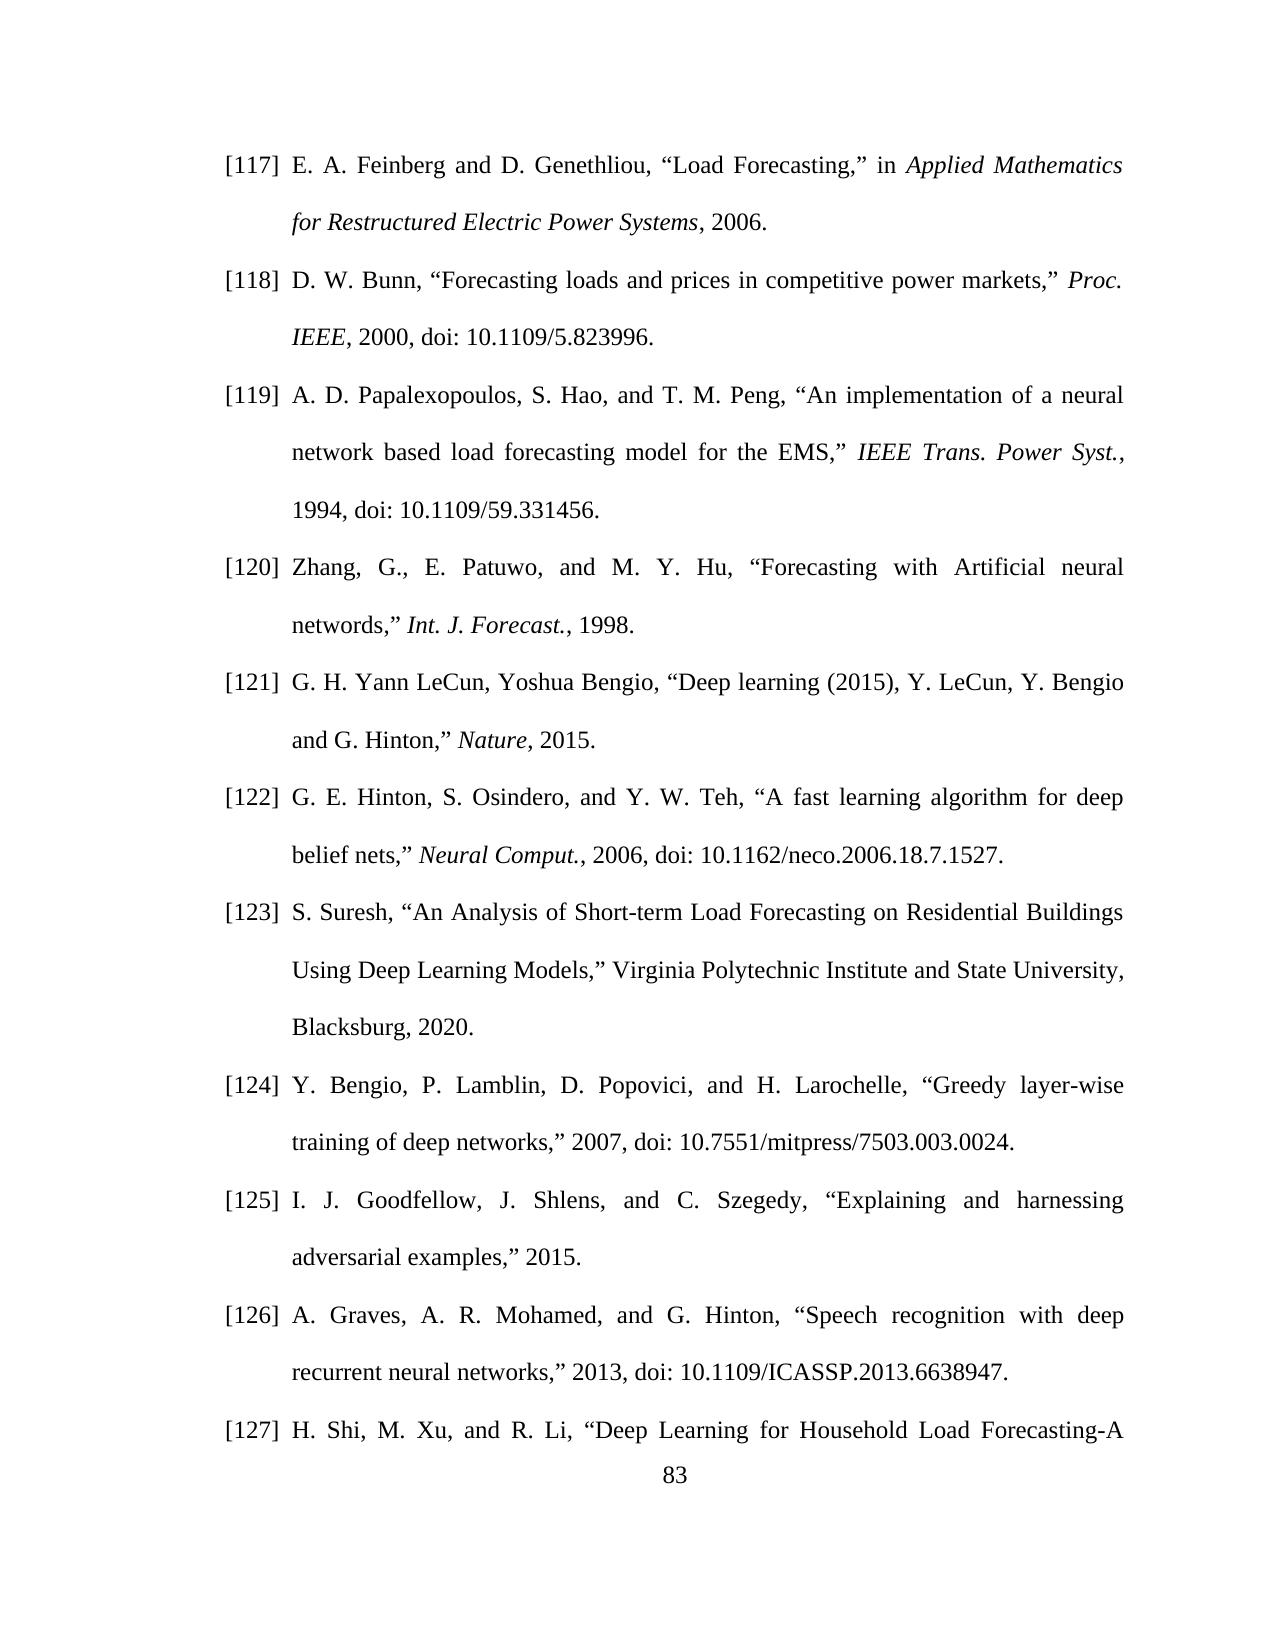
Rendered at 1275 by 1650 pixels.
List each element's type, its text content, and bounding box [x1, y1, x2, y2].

text [117] E. A. Feinberg and D. Genethliou, “Load Forecasting,” in Applied Mathematics for Restructured Electric Power Systems, 2006. [225, 150, 1125, 236]
text [124] Y. Bengio, P. Lamblin, D. Popovici, and H. Larochelle, “Greedy layer-wise training of deep networks,” 2007, doi: 10.7551/mitpress/7503.003.0024. [225, 1070, 1125, 1156]
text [225, 1415, 1125, 1444]
text [125] I. J. Goodfellow, J. Shlens, and C. Szegedy, “Explaining and harnessing adversarial examples,” 2015. [225, 1185, 1125, 1271]
text [122] G. E. Hinton, S. Osindero, and Y. W. Teh, “A fast learning algorithm for deep belief nets,” Neural Comput., 2006, doi: 10.1162/neco.2006.18.7.1527. [225, 782, 1125, 869]
text [123] S. Suresh, “An Analysis of Short-term Load Forecasting on Residential Buildings Using Deep Learning Models,” Virginia Polytechnic Institute and State University, Blacksburg, 2020. [225, 897, 1125, 1041]
text [118] D. W. Bunn, “Forecasting loads and prices in competitive power markets,” Proc. IEEE, 2000, doi: 10.1109/5.823996. [225, 265, 1125, 351]
text [119] A. D. Papalexopoulos, S. Hao, and T. M. Peng, “An implementation of a neural network based load forecasting model for the EMS,” IEEE Trans. Power Syst., 1994, doi: 10.1109/59.331456. [225, 380, 1125, 524]
text [126] A. Graves, A. R. Mohamed, and G. Hinton, “Speech recognition with deep recurrent neural networks,” 2013, doi: 10.1109/ICASSP.2013.6638947. [225, 1300, 1125, 1386]
text [121] G. H. Yann LeCun, Yoshua Bengio, “Deep learning (2015), Y. LeCun, Y. Bengio and G. Hinton,” Nature, 2015. [225, 667, 1125, 754]
text [120] Zhang, G., E. Patuwo, and M. Y. Hu, “Forecasting with Artificial neural networds,” Int. J. Forecast., 1998. [225, 552, 1125, 639]
